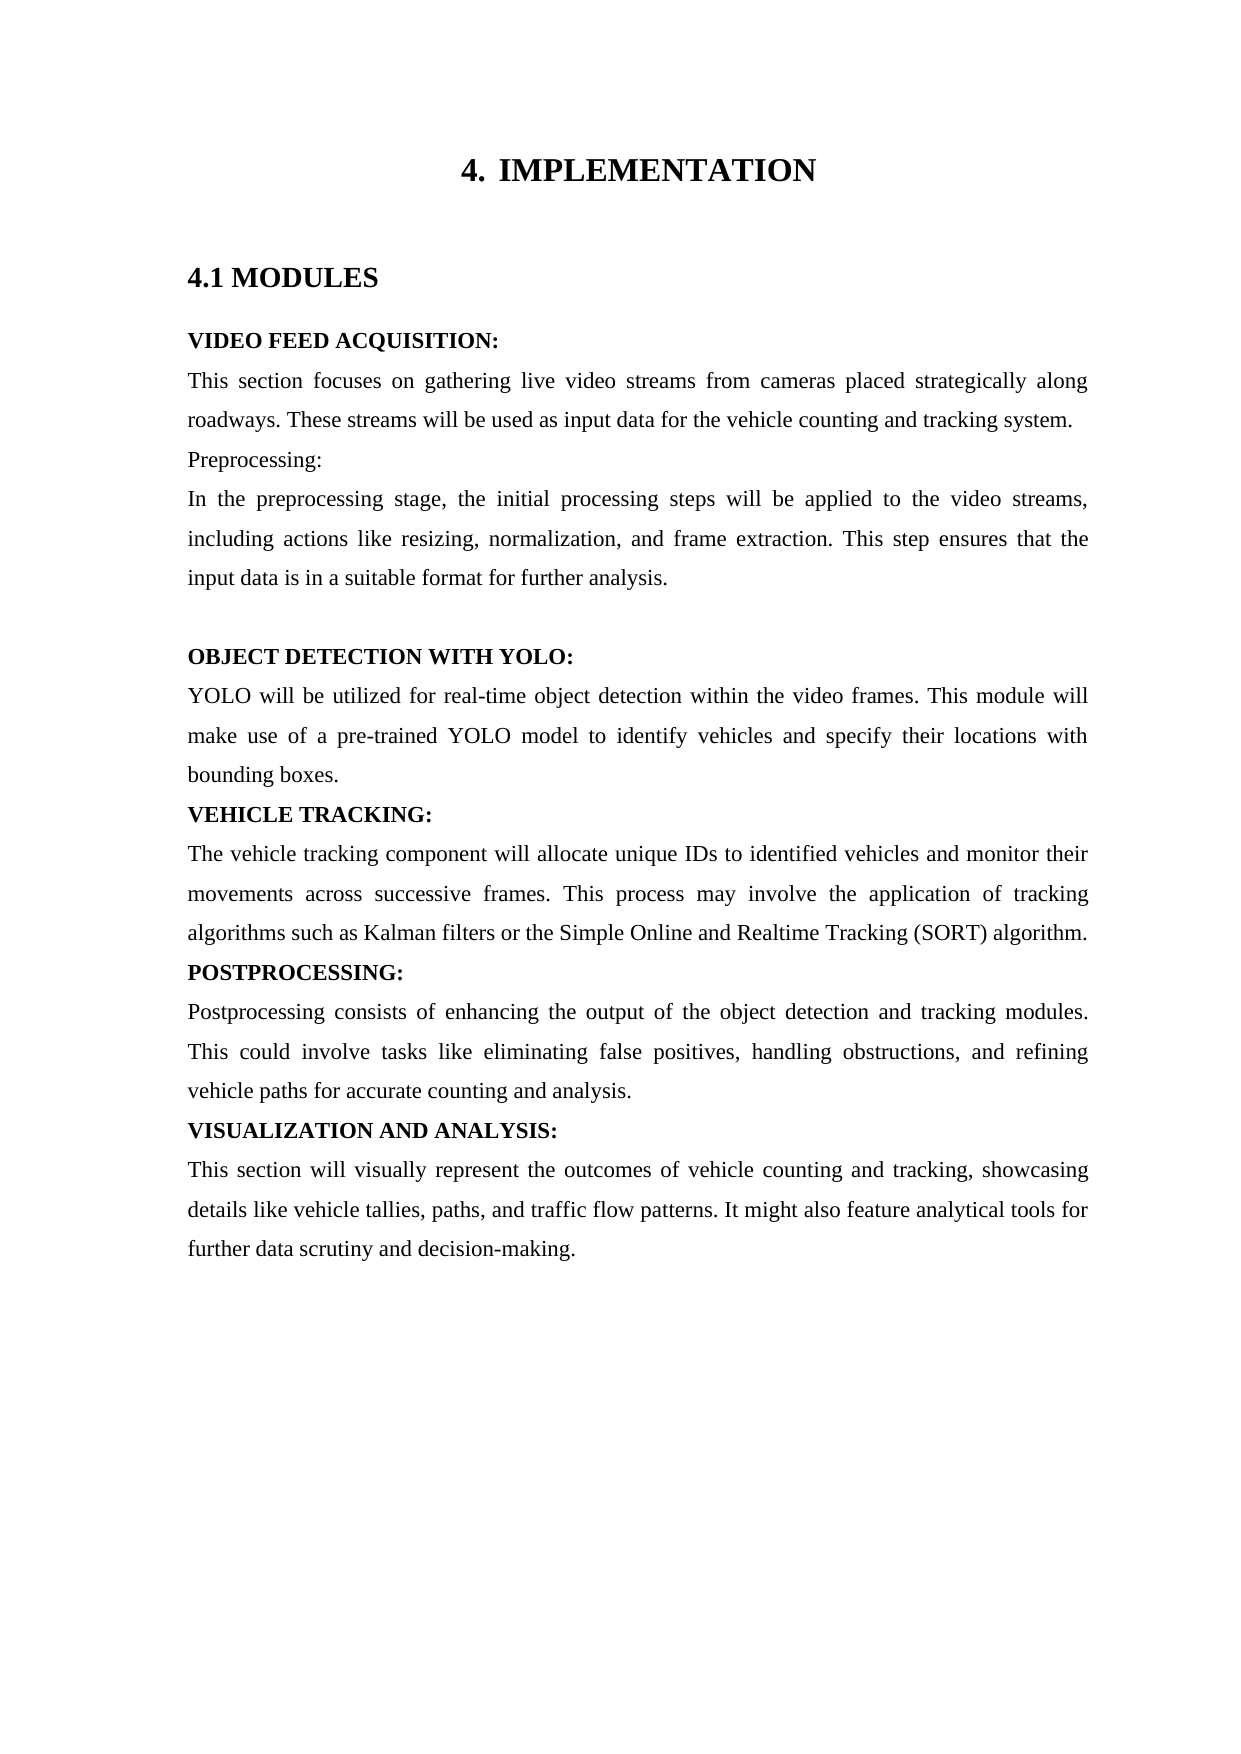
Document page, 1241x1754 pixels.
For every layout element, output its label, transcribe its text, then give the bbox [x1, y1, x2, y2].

text Preprocessing: [187, 446, 1090, 472]
text YOLO will be utilized for real-time object detection within the video frames. This module will make use of a pre-trained YOLO model to identify vehicles and specify their locations with bounding boxes. [187, 683, 1090, 788]
text This section focuses on gathering live video streams from cameras placed strategically along roadways. These streams will be used as input data for the vehicle counting and tracking system. [187, 367, 1090, 433]
text POSTPROCESSING: [187, 959, 1090, 985]
text Postprocessing consists of enhancing the output of the object detection and tracking modules. This could involve tasks like eliminating false positives, handling obstructions, and refining vehicle paths for accurate counting and analysis. [187, 998, 1090, 1104]
text VIDEO FEED ACQUISITION: [187, 327, 1090, 354]
text VEHICLE TRACKING: [187, 801, 1090, 827]
text OBJECT DETECTION WITH YOLO: [187, 643, 1090, 669]
list MODULES [187, 260, 1090, 294]
list IMPLEMENTATION [187, 150, 1090, 188]
text VISUALIZATION AND ANALYSIS: [187, 1117, 1090, 1143]
text The vehicle tracking component will allocate unique IDs to identified vehicles and monitor their movements across successive frames. This process may involve the application of tracking algorithms such as Kalman filters or the Simple Online and Realtime Tracking (SORT) algorithm. [187, 841, 1090, 946]
text This section will visually represent the outcomes of vehicle counting and tracking, showcasing details like vehicle tallies, paths, and traffic flow patterns. It might also feature analytical tools for further data scrutiny and decision-making. [187, 1156, 1090, 1262]
text In the preprocessing stage, the initial processing steps will be applied to the video streams, including actions like resizing, normalization, and frame extraction. This step ensures that the input data is in a suitable format for further analysis. [187, 485, 1090, 591]
